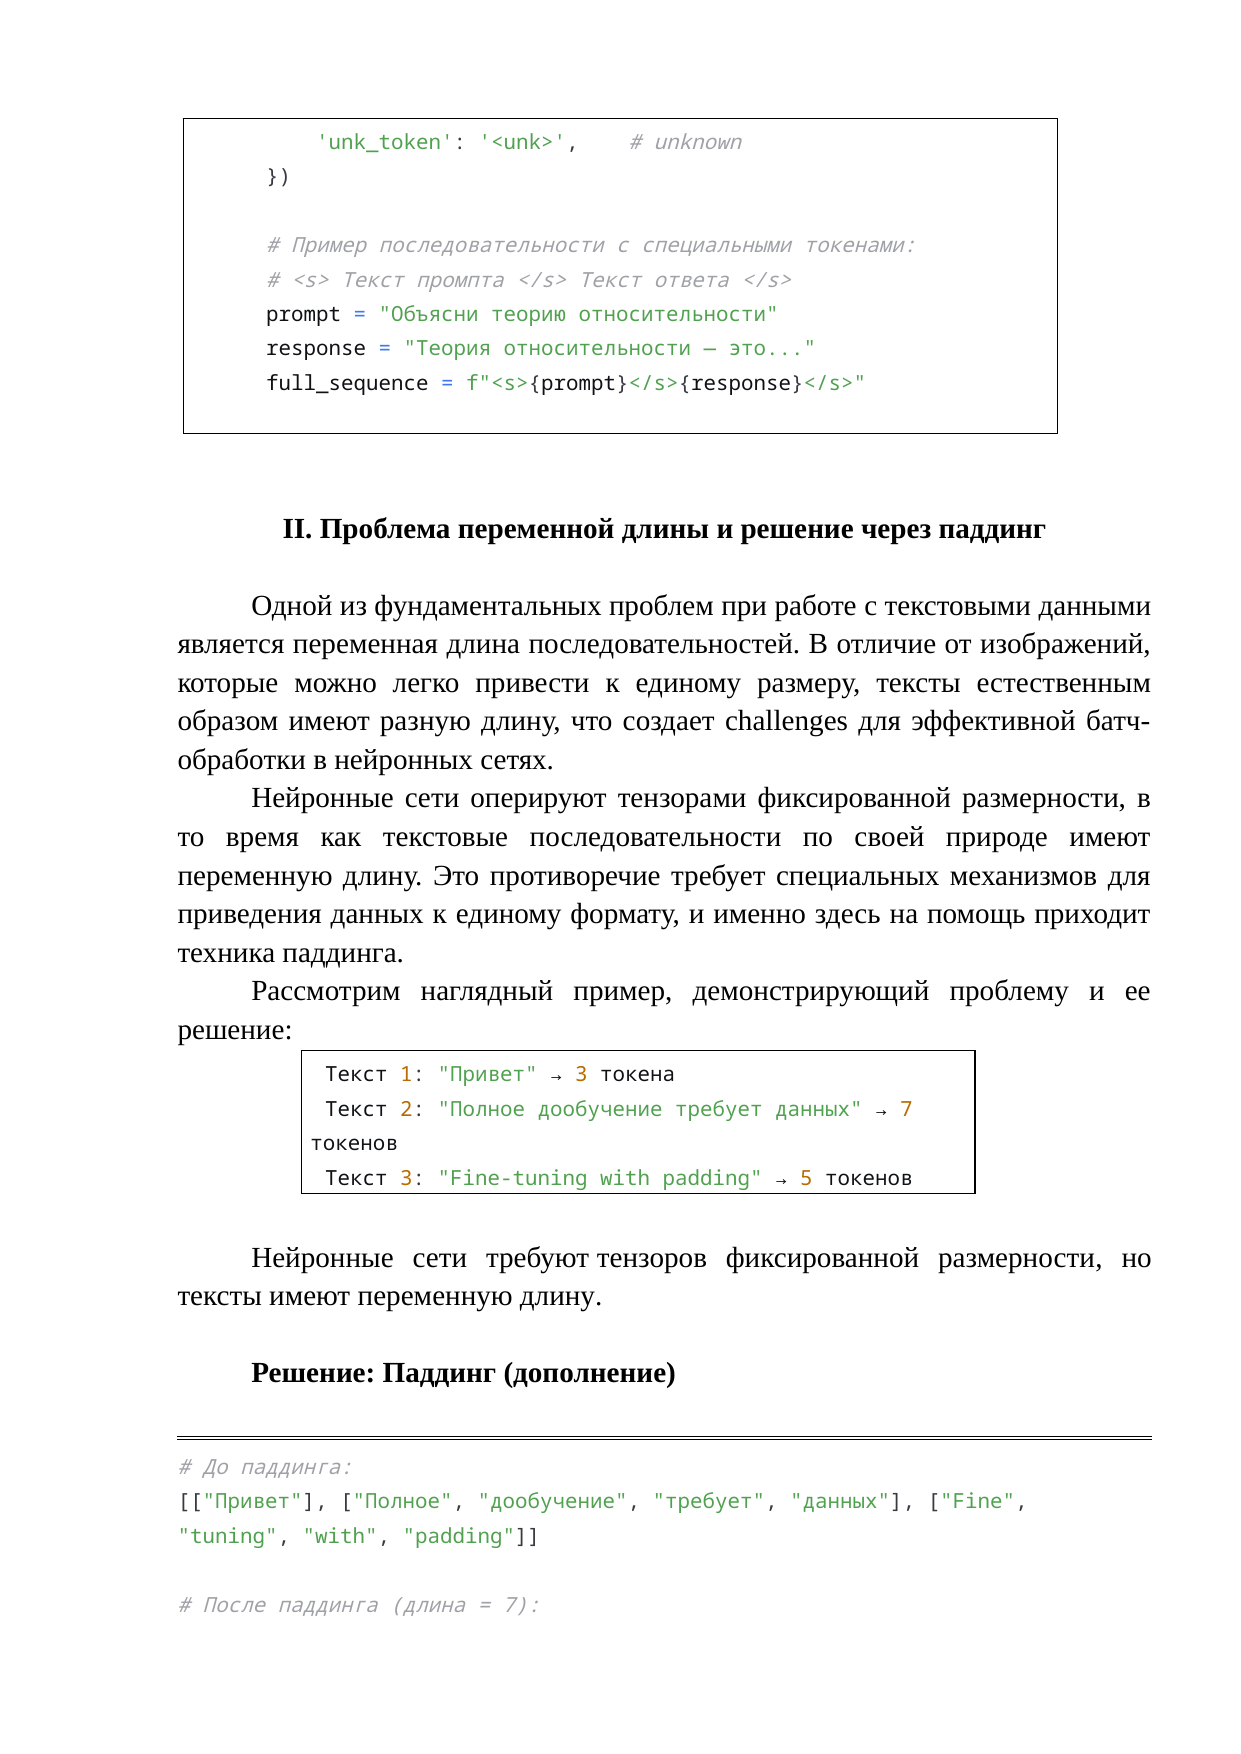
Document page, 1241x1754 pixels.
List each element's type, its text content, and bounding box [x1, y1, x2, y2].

text [["Привет"], ["Полное", "дообучение", "требует", "данных"], ["Fine", "tuning", "with", "padding"]] [177, 1481, 1152, 1549]
text Текст 3: "Fine-tuning with padding" → 5 токенов [302, 1153, 974, 1193]
text Текст 1: "Привет" → 3 токена [302, 1051, 974, 1085]
text response = "Теория относительности — это..." [184, 324, 1057, 359]
text Решение: Паддинг (дополнение) [177, 1355, 1152, 1389]
text Нейронные сети оперируют тензорами фиксированной размерности, в то время как текстовые последовательности по своей природе имеют переменную длину. Это противоречие требует специальных механизмов для приведения данных к единому формату, и именно здесь на помощь приходит техника паддинга. [177, 781, 1152, 968]
text Нейронные сети требуют тензоров фиксированной размерности, но тексты имеют переменную длину. [177, 1240, 1152, 1312]
text prompt = "Объясни теорию относительности" [184, 290, 1057, 324]
text }) [184, 152, 1057, 190]
text 'unk_token': '<unk>', # unknown [184, 119, 1057, 152]
text Рассмотрим наглядный пример, демонстрирующий проблему и ее решение: [177, 973, 1152, 1045]
text # До паддинга: [177, 1446, 1152, 1481]
text full_sequence = f"<s>{prompt}</s>{response}</s>" [184, 359, 1057, 396]
text # <s> Текст промпта </s> Текст ответа </s> [184, 256, 1057, 290]
text II. Проблема переменной длины и решение через паддинг [177, 511, 1152, 544]
text # После паддинга (длина = 7): [177, 1584, 1152, 1618]
text Одной из фундаментальных проблем при работе с текстовыми данными является переменная длина последовательностей. В отличие от изображений, которые можно легко привести к единому размеру, тексты естественным образом имеют разную длину, что создает challenges для эффективной батч-обработки в нейронных сетях. [177, 588, 1152, 776]
text # Пример последовательности с специальными токенами: [184, 221, 1057, 256]
text Текст 2: "Полное дообучение требует данных" → 7 токенов [302, 1085, 974, 1153]
